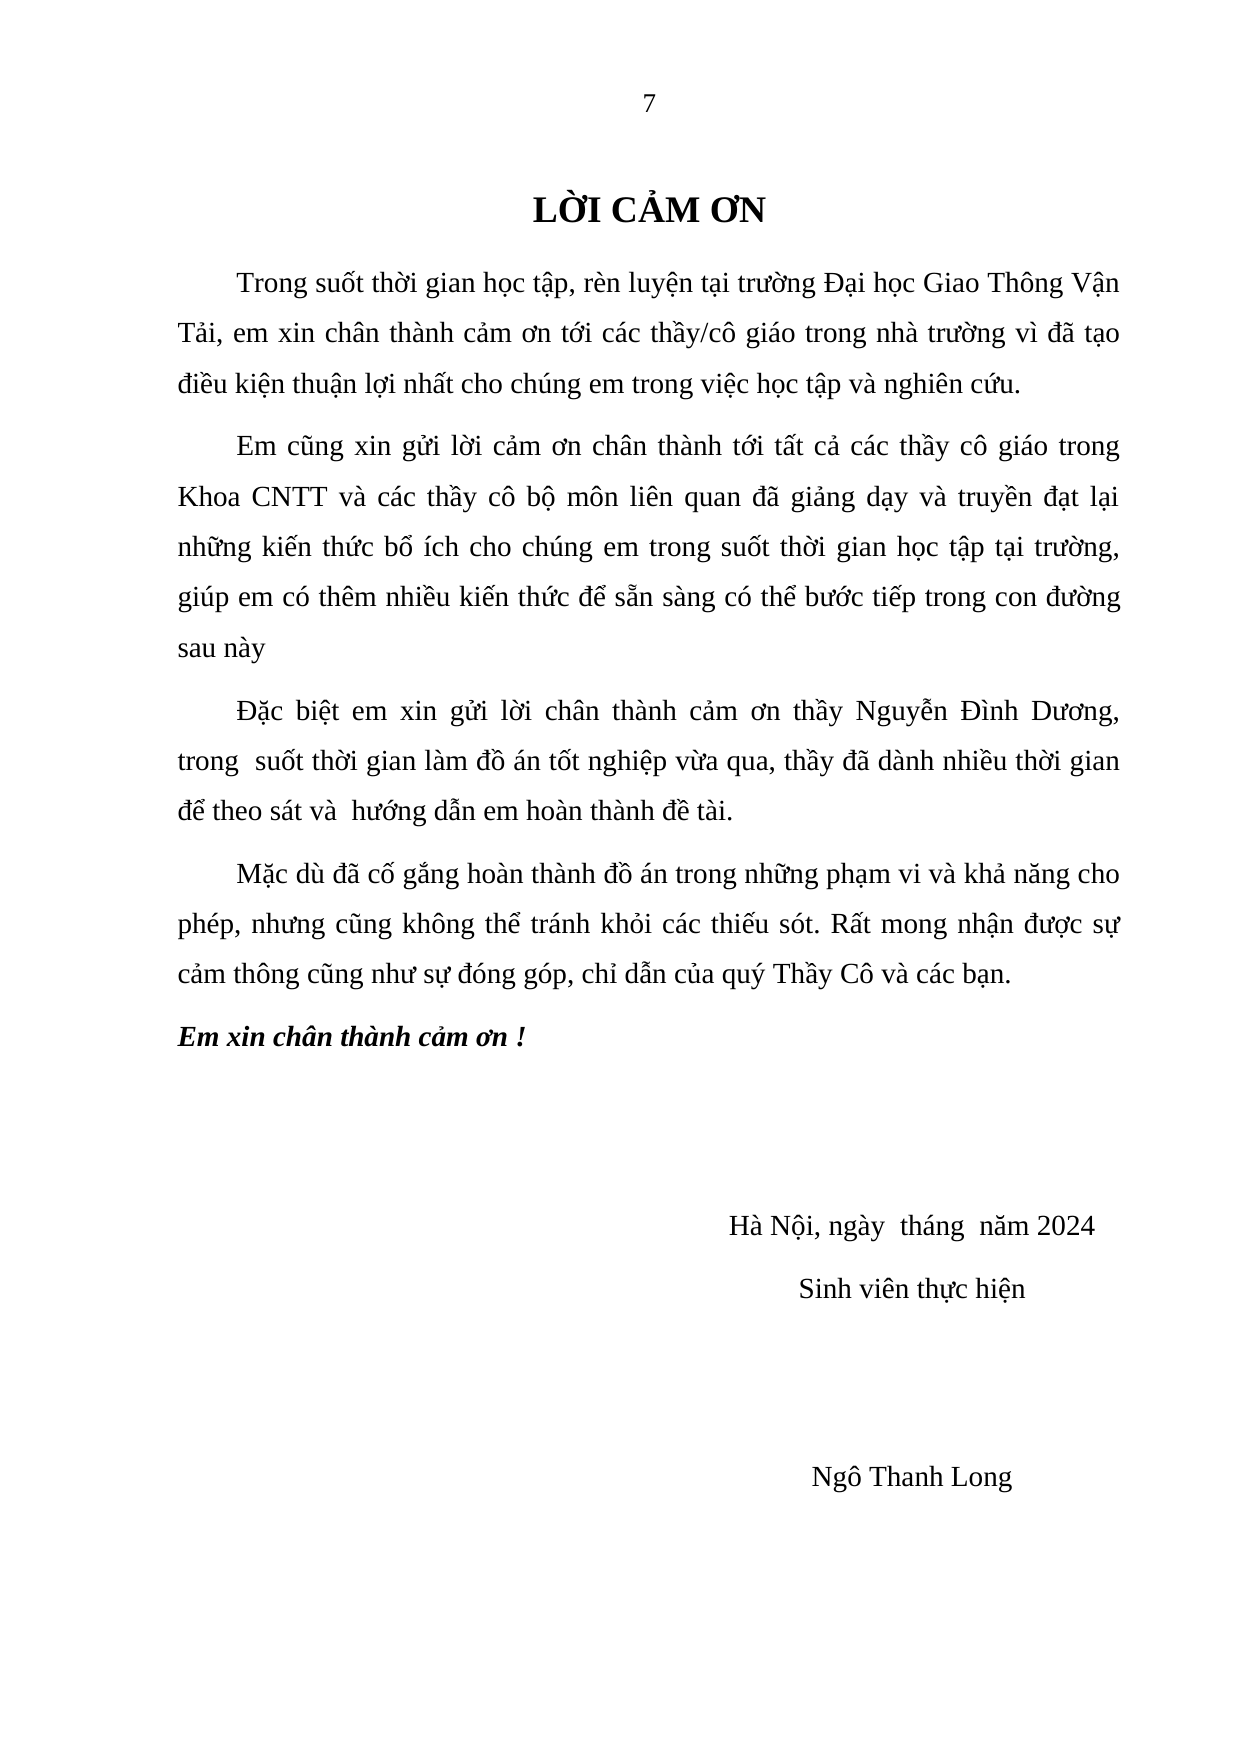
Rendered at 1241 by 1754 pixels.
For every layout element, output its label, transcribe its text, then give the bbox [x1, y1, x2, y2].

text Em xin chân thành cảm ơn ! [177, 1019, 1121, 1053]
text Sinh viên thực hiện [702, 1271, 1121, 1304]
text LỜI CẢM ƠN [177, 188, 1121, 231]
text Mặc dù đã cố gắng hoàn thành đồ án trong những phạm vi và khả năng cho phép, nhưng cũng không thể tránh khỏi các thiếu sót. Rất mong nhận được sự cảm thông cũng như sự đóng góp, chỉ dẫn của quý Thầy Cô và các bạn. [177, 856, 1121, 990]
text Em cũng xin gửi lời cảm ơn chân thành tới tất cả các thầy cô giáo trong Khoa CNTT và các thầy cô bộ môn liên quan đã giảng dạy và truyền đạt lại những kiến thức bổ ích cho chúng em trong suốt thời gian học tập tại trường, giúp em có thêm nhiều kiến thức để sẵn sàng có thể bước tiếp trong con đường sau này [177, 428, 1121, 663]
text Ngô Thanh Long [702, 1459, 1121, 1493]
text Đặc biệt em xin gửi lời chân thành cảm ơn thầy Nguyễn Đình Dương, trong suốt thời gian làm đồ án tốt nghiệp vừa qua, thầy đã dành nhiều thời gian để theo sát và hướng dẫn em hoàn thành đề tài. [177, 693, 1121, 827]
text Hà Nội, ngày tháng năm 2024 [702, 1208, 1121, 1241]
text Trong suốt thời gian học tập, rèn luyện tại trường Đại học Giao Thông Vận Tải, em xin chân thành cảm ơn tới các thầy/cô giáo trong nhà trường vì đã tạo điều kiện thuận lợi nhất cho chúng em trong việc học tập và nghiên cứu. [177, 265, 1121, 399]
